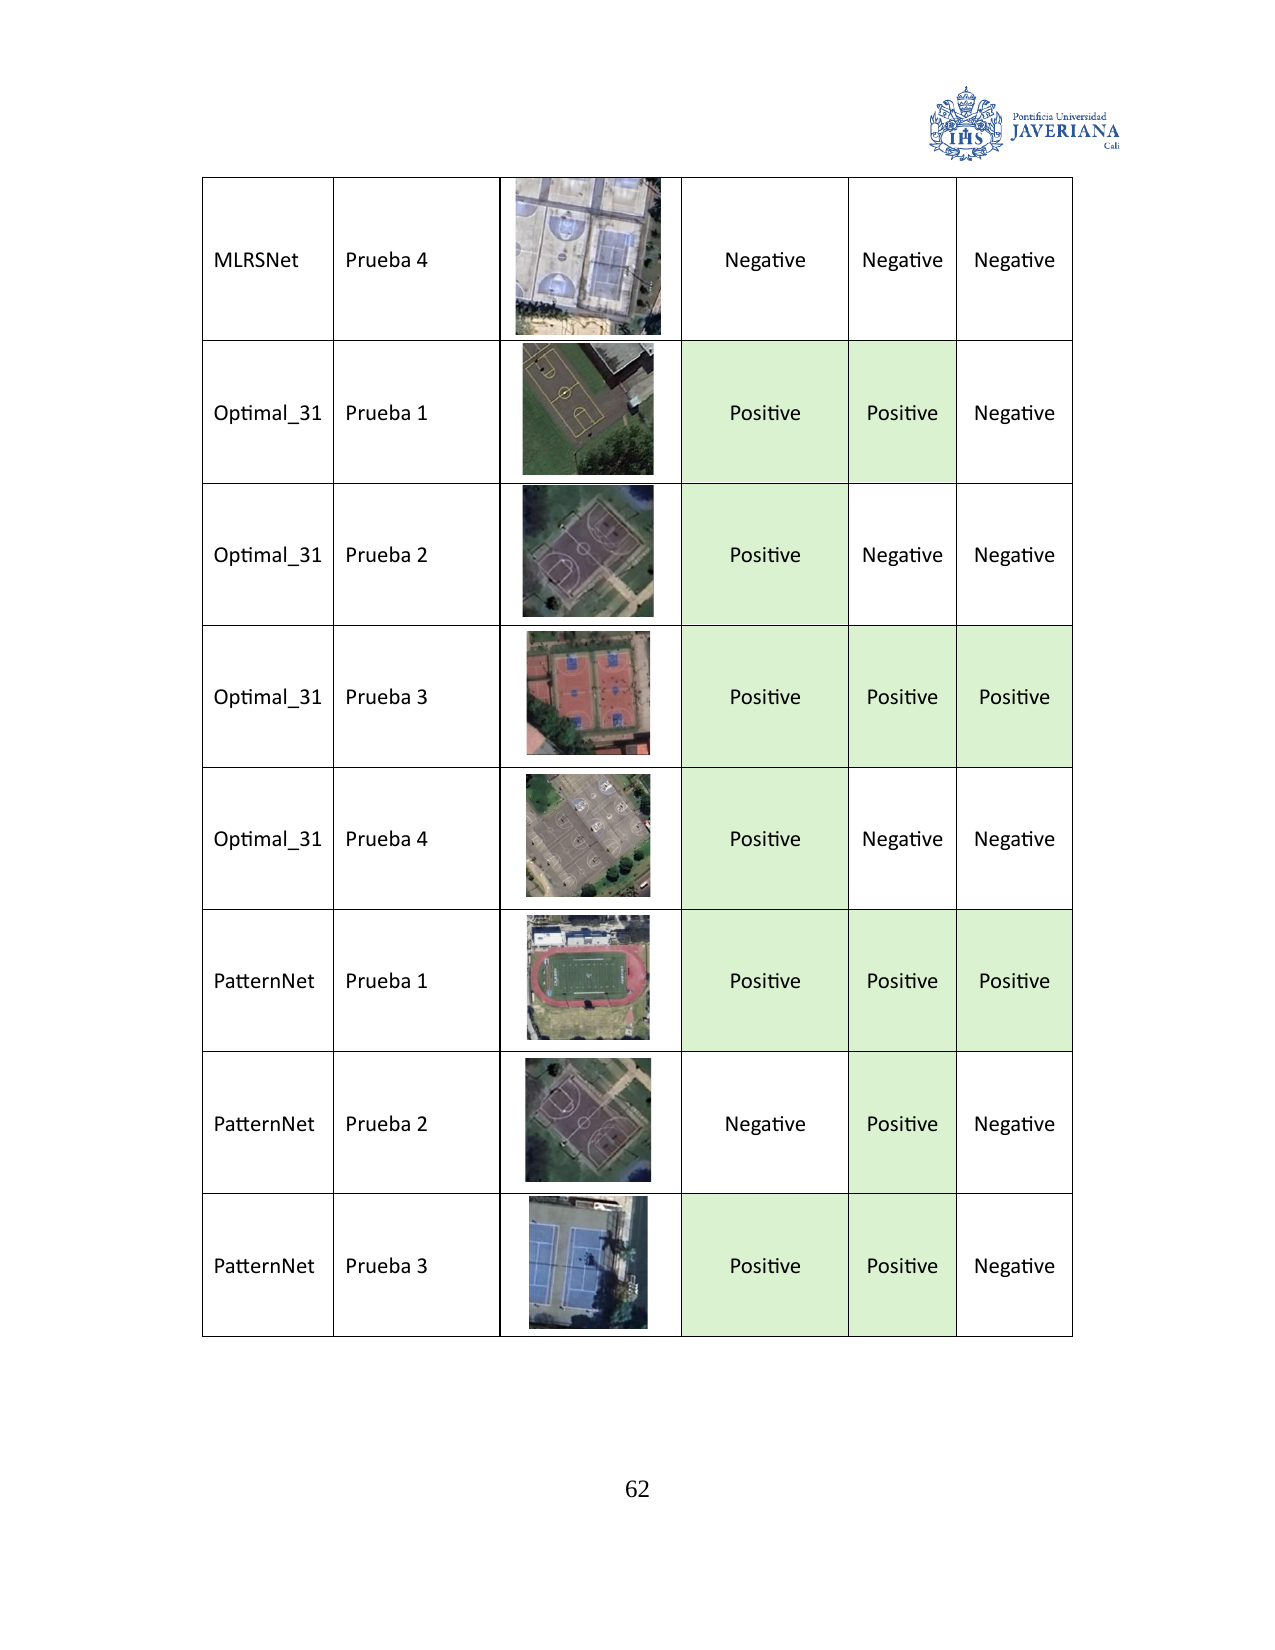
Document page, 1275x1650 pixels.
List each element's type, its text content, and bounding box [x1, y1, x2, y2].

table_cell Positive [849, 626, 956, 767]
table_cell Negative [849, 178, 956, 340]
table_cell Positive [957, 626, 1072, 767]
table_cell Positive [682, 484, 848, 624]
picture [526, 774, 651, 897]
table_cell Prueba 2 [334, 1052, 499, 1193]
table_cell [501, 484, 681, 624]
picture [522, 343, 654, 475]
table_cell Positive [849, 341, 956, 482]
table_cell Prueba 1 [334, 341, 499, 482]
table_cell Positive [849, 1194, 956, 1336]
table_cell Positive [682, 341, 848, 482]
table_cell Positive [957, 910, 1072, 1051]
table_cell PatternNet [203, 1052, 333, 1193]
table_cell Negative [957, 341, 1072, 482]
table_cell Positive [849, 1052, 956, 1193]
table_cell Positive [682, 626, 848, 767]
table_cell Positive [682, 1194, 848, 1336]
table_cell Optimal_31 [203, 341, 333, 482]
table_cell Positive [682, 768, 848, 909]
table_cell [501, 768, 681, 909]
table_cell Negative [957, 768, 1072, 909]
table_cell Negative [957, 178, 1072, 340]
picture [515, 178, 661, 335]
table_cell Negative [957, 484, 1072, 624]
picture [529, 1196, 648, 1329]
table_cell Prueba 4 [334, 768, 499, 909]
table_cell Negative [957, 1052, 1072, 1193]
table_cell Prueba 4 [334, 178, 499, 340]
table_cell Optimal_31 [203, 768, 333, 909]
table_cell Negative [682, 178, 848, 340]
table_cell [501, 1194, 681, 1336]
table_cell Positive [682, 910, 848, 1051]
table_cell Negative [682, 1052, 848, 1193]
table_cell Prueba 3 [334, 626, 499, 767]
picture [920, 75, 1128, 172]
table_cell Prueba 2 [334, 484, 499, 624]
table_cell Negative [849, 768, 956, 909]
table_cell Negative [849, 484, 956, 624]
picture [526, 915, 650, 1040]
table_cell Prueba 1 [334, 910, 499, 1051]
table_cell PatternNet [203, 910, 333, 1051]
table_cell [501, 1052, 681, 1193]
table_cell [501, 626, 681, 767]
table_cell Prueba 3 [334, 1194, 499, 1336]
picture [525, 1058, 652, 1182]
table_cell [501, 178, 681, 340]
table_cell [501, 341, 681, 482]
picture [526, 631, 650, 755]
table_cell Optimal_31 [203, 484, 333, 624]
picture [522, 485, 654, 617]
table_cell [501, 910, 681, 1051]
table_cell Positive [849, 910, 956, 1051]
table_cell Negative [957, 1194, 1072, 1336]
table_cell Optimal_31 [203, 626, 333, 767]
table_cell MLRSNet [203, 178, 333, 340]
table_cell PatternNet [203, 1194, 333, 1336]
